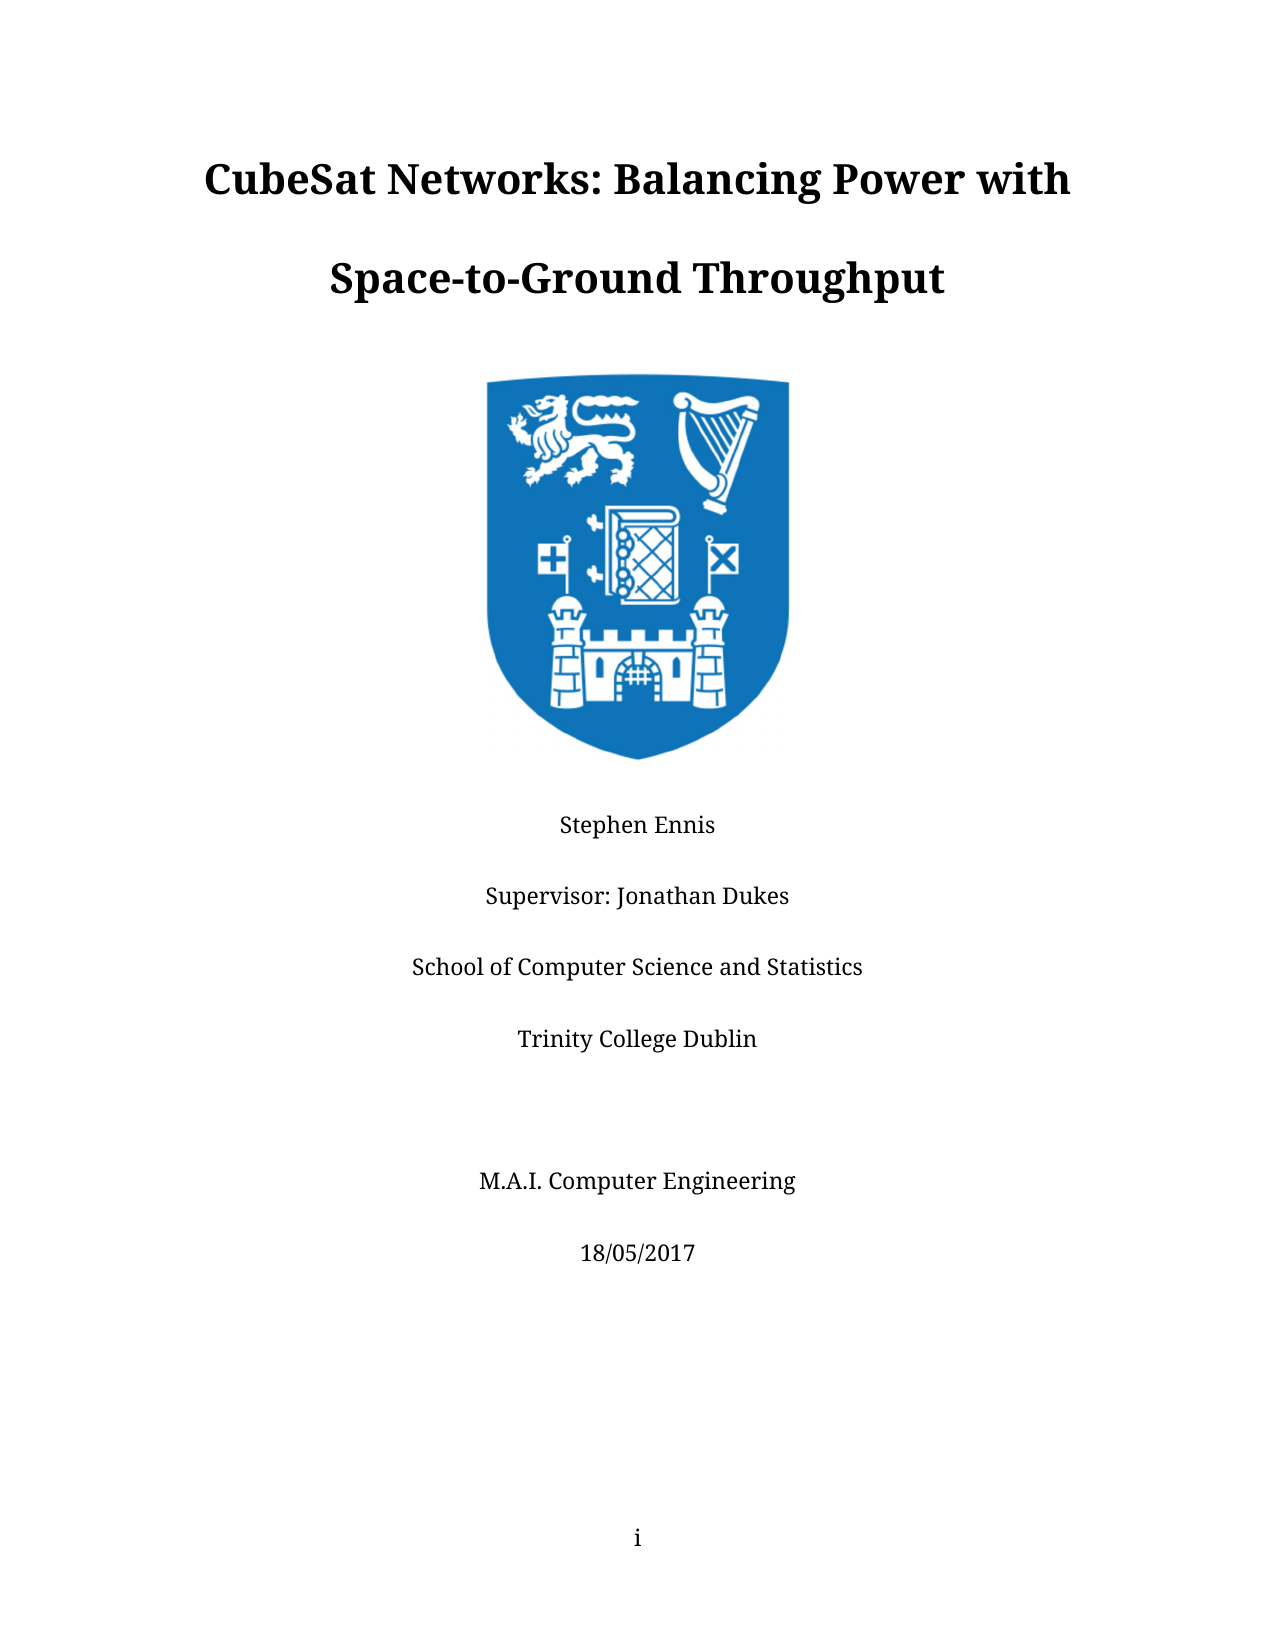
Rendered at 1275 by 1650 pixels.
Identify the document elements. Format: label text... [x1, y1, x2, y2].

picture [475, 365, 801, 769]
text School of Computer Science and Statistics [187, 951, 1087, 982]
text Trinity College Dublin [187, 1023, 1087, 1054]
text Stephen Ennis [187, 808, 1087, 840]
title CubeSat Networks: Balancing Power with Space-to-Ground Throughput [187, 150, 1087, 306]
text Supervisor: Jonathan Dukes [187, 880, 1087, 911]
text 18/05/2017 [187, 1237, 1087, 1268]
text M.A.I. Computer Engineering [187, 1165, 1087, 1197]
